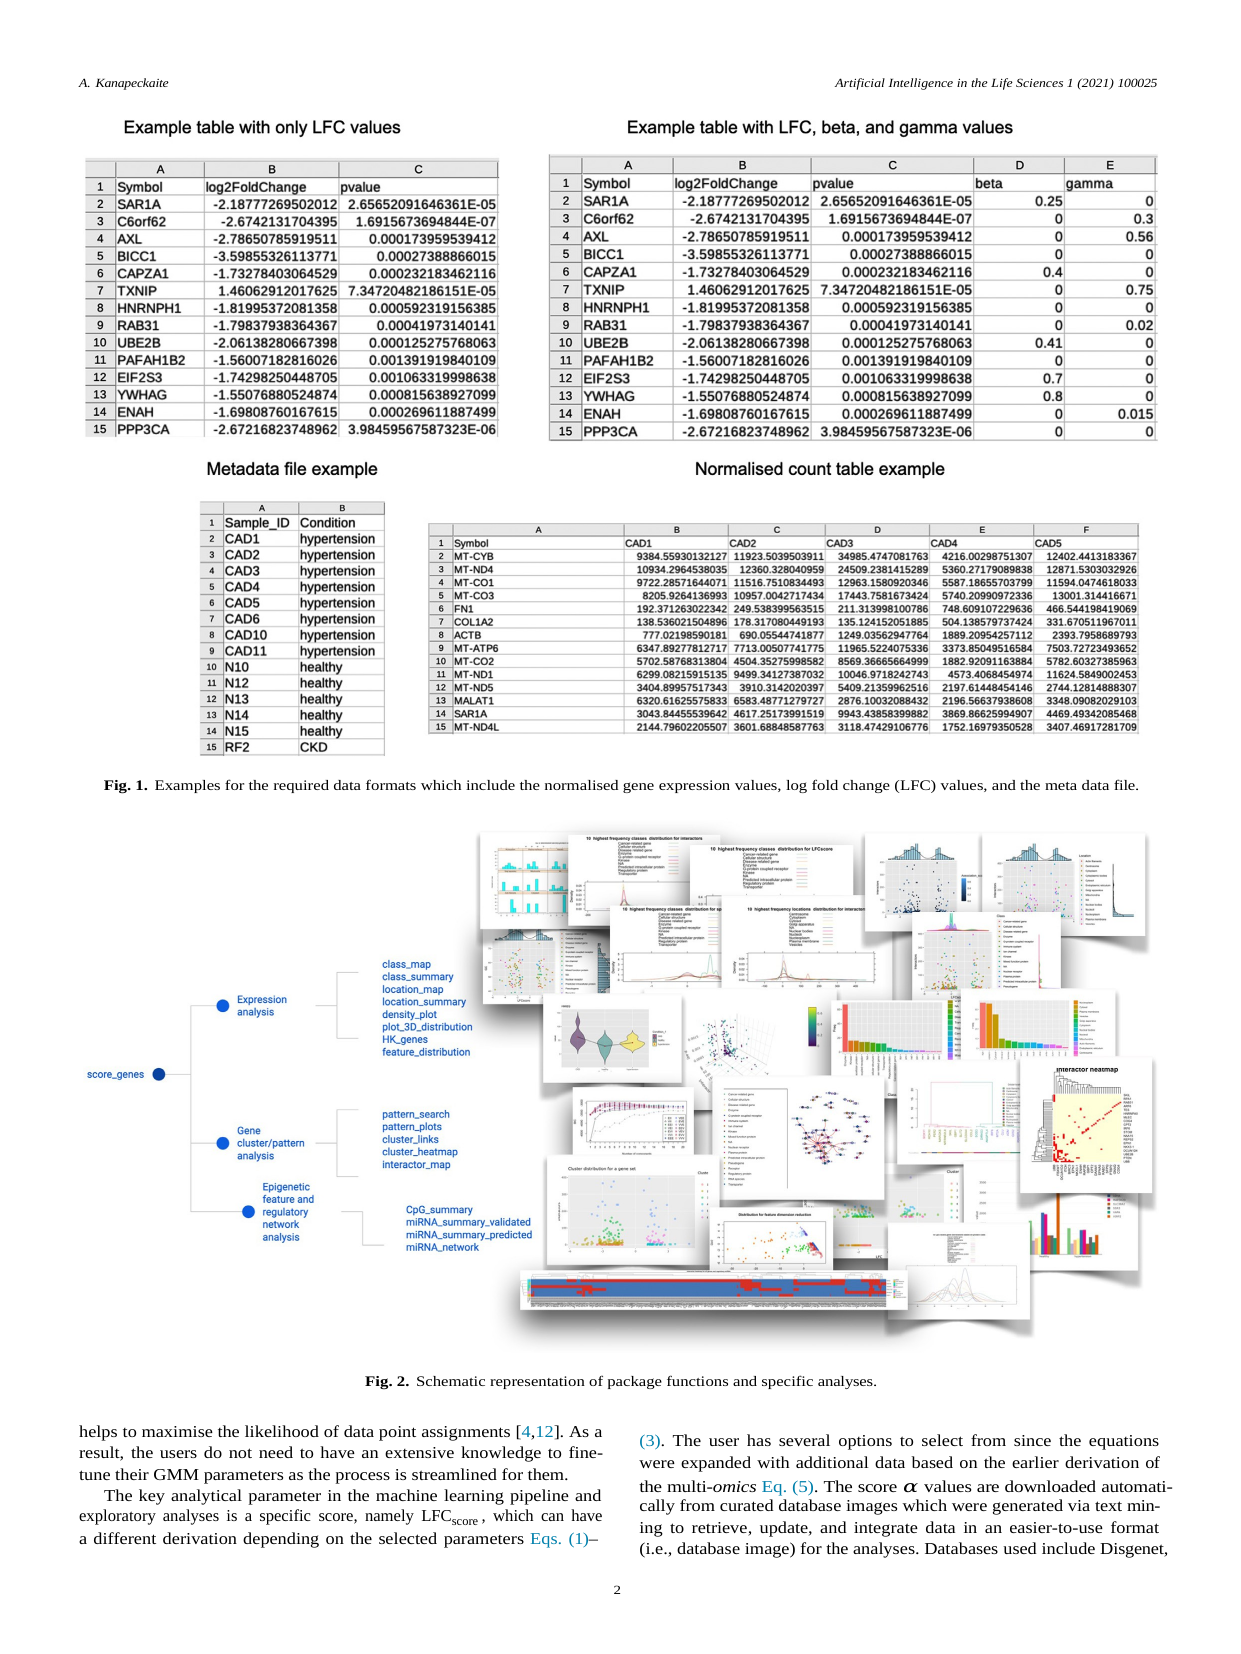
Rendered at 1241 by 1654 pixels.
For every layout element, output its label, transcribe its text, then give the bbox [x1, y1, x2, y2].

picture [524, 1429, 530, 1437]
picture [83, 119, 1159, 757]
text cally from curated database images which were generated via text min- [639, 1497, 1176, 1515]
text Fig. 2. Schematic representation of package functions and specific analyses. [67, 1373, 1175, 1389]
text ing to retrieve, update, and integrate data in an easier-to-use format (i.e., database image) for the analyses. Databases used include Disgenet, [639, 1517, 1176, 1558]
text (3). The user has several options to select from since the equations were expanded with additional data based on the earlier derivation of [639, 1431, 1176, 1472]
text The key analytical parameter in the machine learning pipeline and exploratory analyses is a specific score, namely LFCscore , which can have a different derivation depending on the selected parameters Eqs. (1)– [79, 1486, 603, 1548]
text the multi-omics Eq. (5). The score 𝛼 values are downloaded automati- [639, 1474, 1176, 1497]
text Fig. 1. Examples for the required data formats which include the normalised gene expression values, log fold change (LFC) values, and the meta data file. [67, 777, 1175, 793]
picture [83, 818, 1159, 1353]
picture [799, 1481, 806, 1487]
text helps to maximise the likelihood of data point assignments [4,12]. As a result, the users do not need to have an extensive knowledge to fine-tune their GMM parameters as the process is streamlined for them. [79, 1421, 603, 1484]
